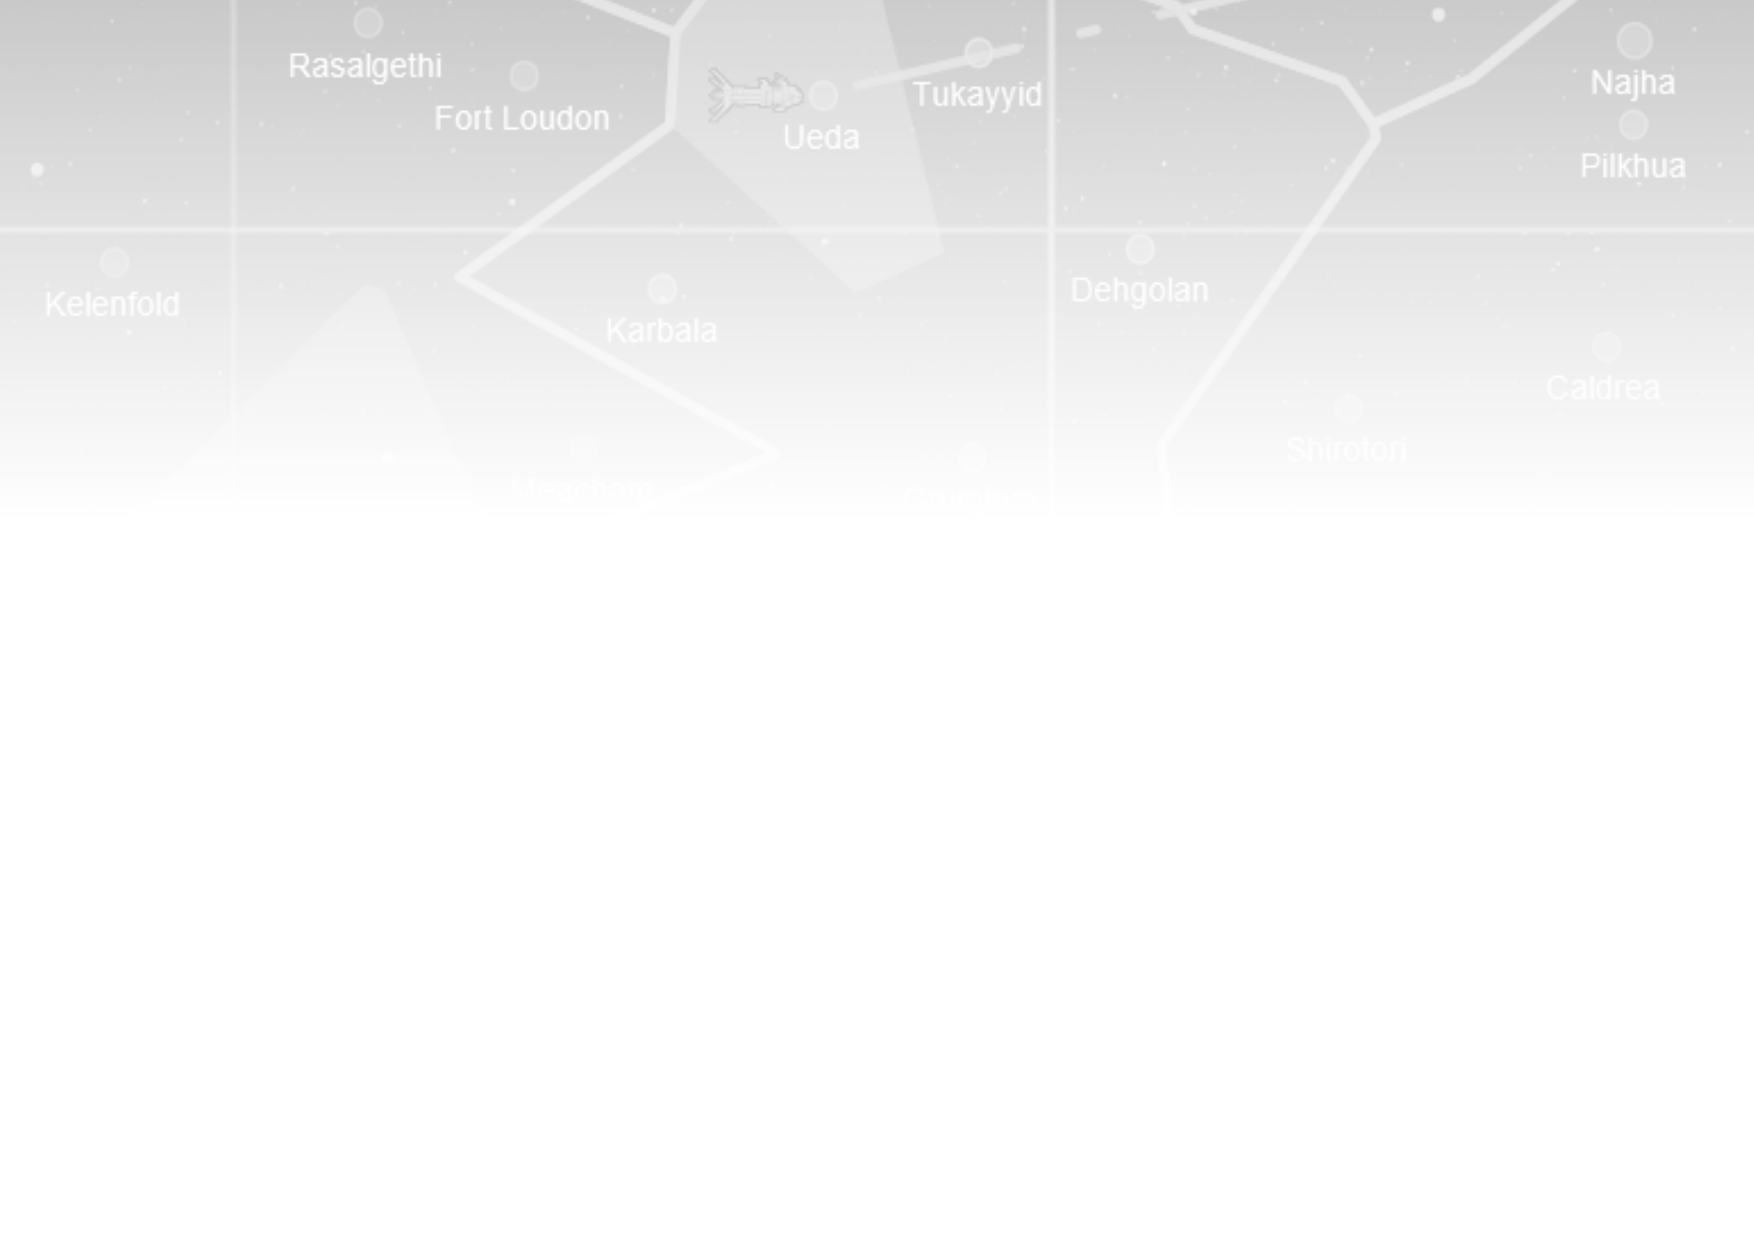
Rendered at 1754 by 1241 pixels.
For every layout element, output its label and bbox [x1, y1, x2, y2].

picture [0, 0, 1754, 531]
